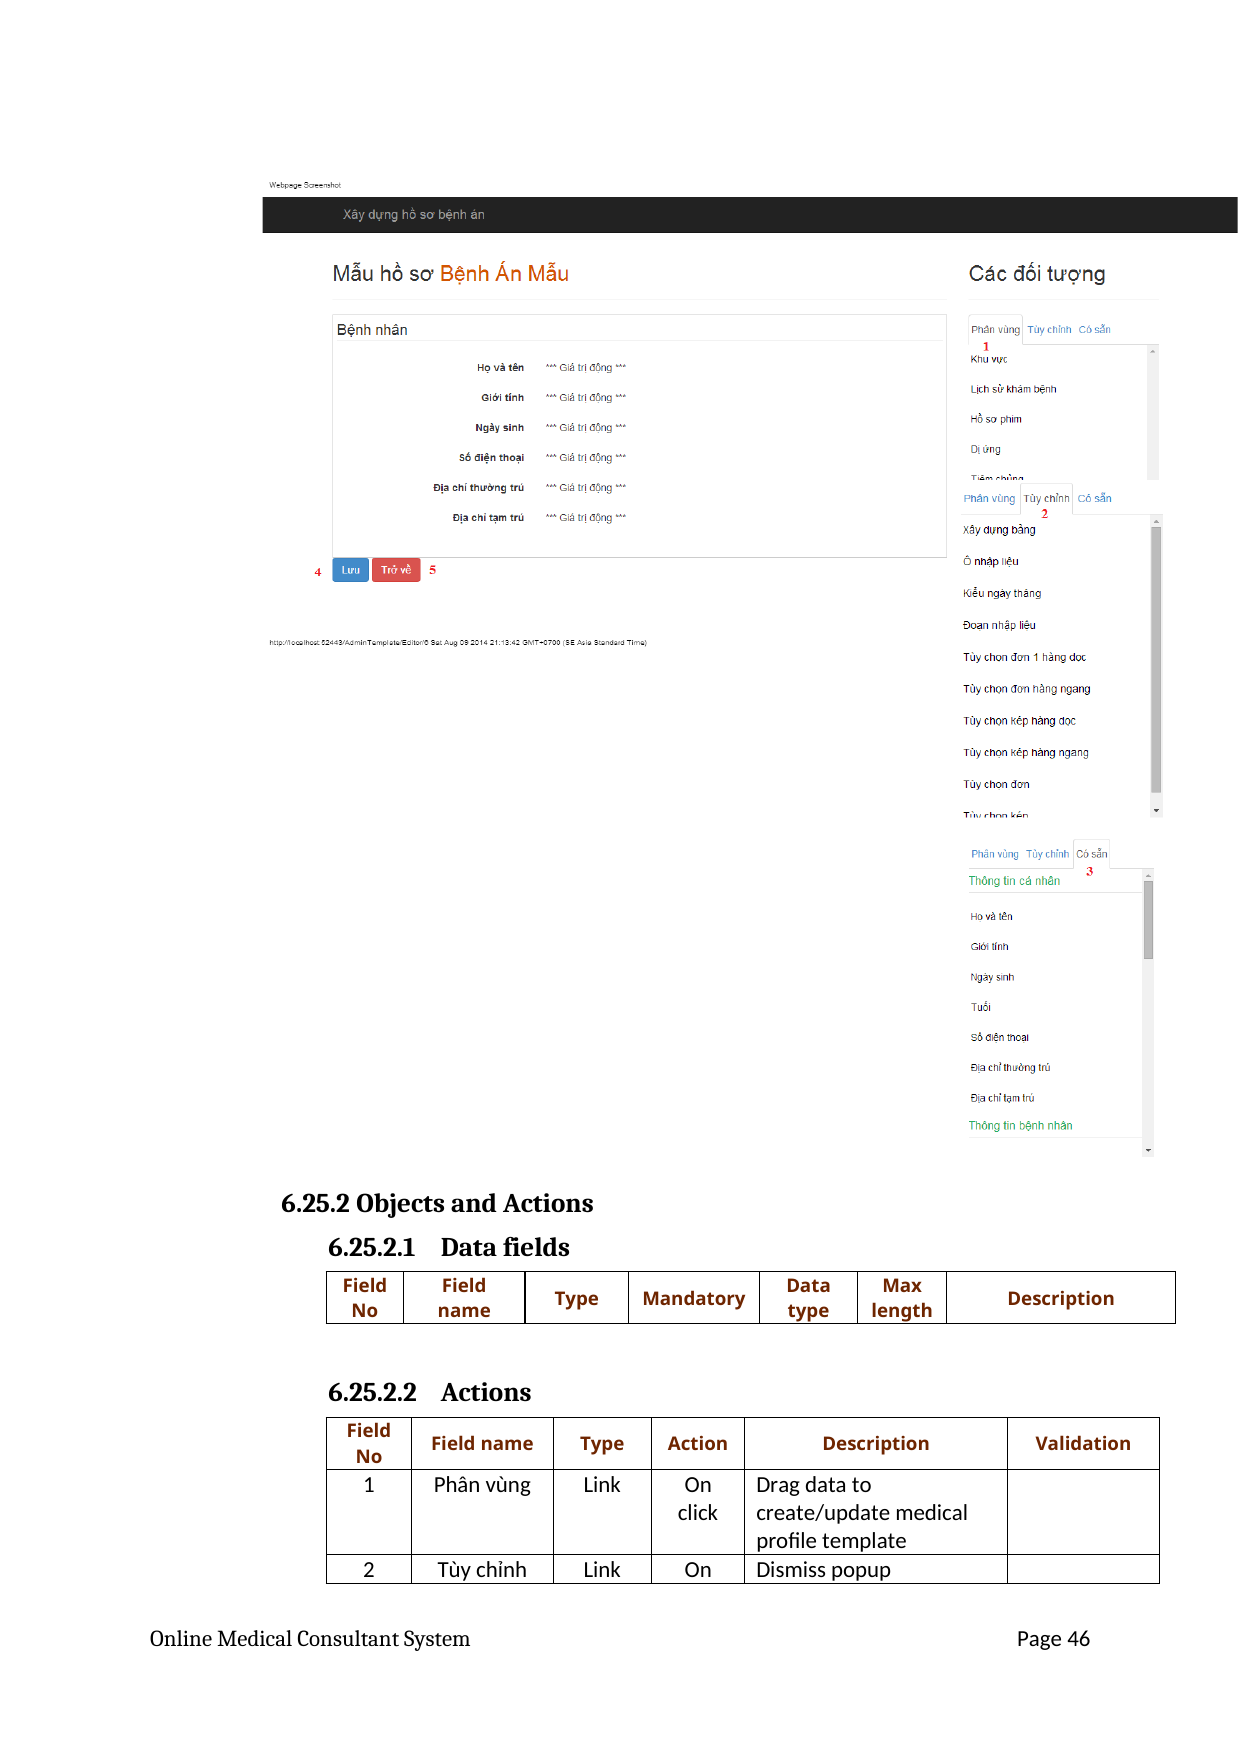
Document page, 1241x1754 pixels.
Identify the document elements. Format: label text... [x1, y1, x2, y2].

table_cell On click [652, 1555, 744, 1583]
table_cell [1008, 1555, 1159, 1583]
subtitle Objects and Actions [281, 1188, 1090, 1219]
table_cell 1 [327, 1470, 411, 1554]
table_cell Phân vùng [412, 1470, 553, 1554]
table_cell [1008, 1470, 1159, 1554]
table_header Validation [1008, 1418, 1159, 1469]
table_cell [745, 1470, 1007, 1554]
table_cell Link [554, 1470, 651, 1554]
picture [262, 182, 1238, 1163]
subtitle Data fields [328, 1232, 1090, 1263]
table_header Type [526, 1272, 628, 1323]
table_header Field name [412, 1418, 553, 1469]
subtitle Actions [328, 1377, 1090, 1408]
table_header Description [947, 1272, 1175, 1323]
table_cell Tùy chỉnh [412, 1555, 553, 1583]
table_header Field No [327, 1418, 411, 1469]
table_cell Dismiss popup [745, 1555, 1007, 1583]
table_cell On click [652, 1470, 744, 1554]
table_header Type [554, 1418, 651, 1469]
table_header Mandatory [629, 1272, 759, 1323]
table_header Field No [327, 1272, 403, 1323]
table_header Data type [760, 1272, 857, 1323]
table_header Description [745, 1418, 1007, 1469]
table_cell 2 [327, 1555, 411, 1583]
table_header Max length [858, 1272, 946, 1323]
table_header Action [652, 1418, 744, 1469]
table_header Field name [404, 1272, 524, 1323]
table_cell Link [554, 1555, 651, 1583]
